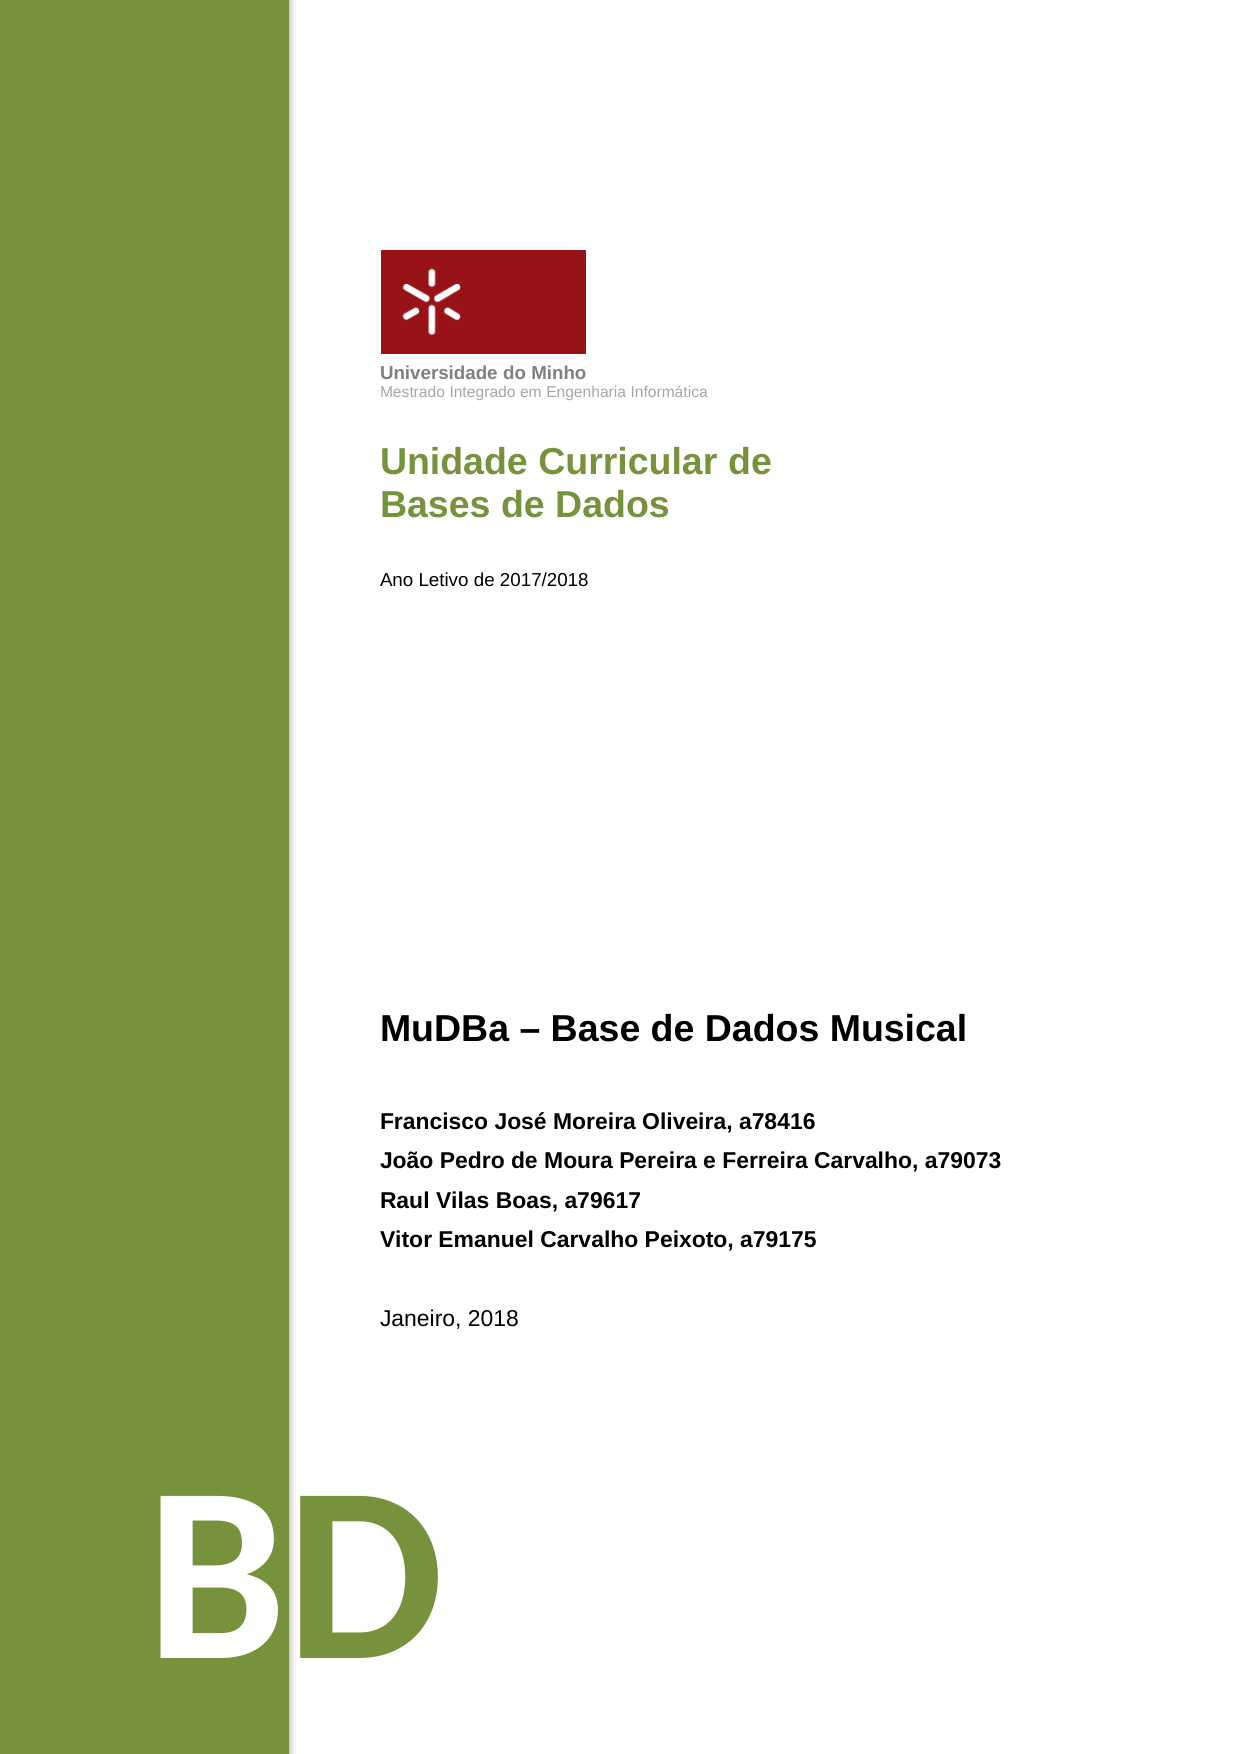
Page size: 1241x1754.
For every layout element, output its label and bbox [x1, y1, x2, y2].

picture [380, 250, 586, 354]
